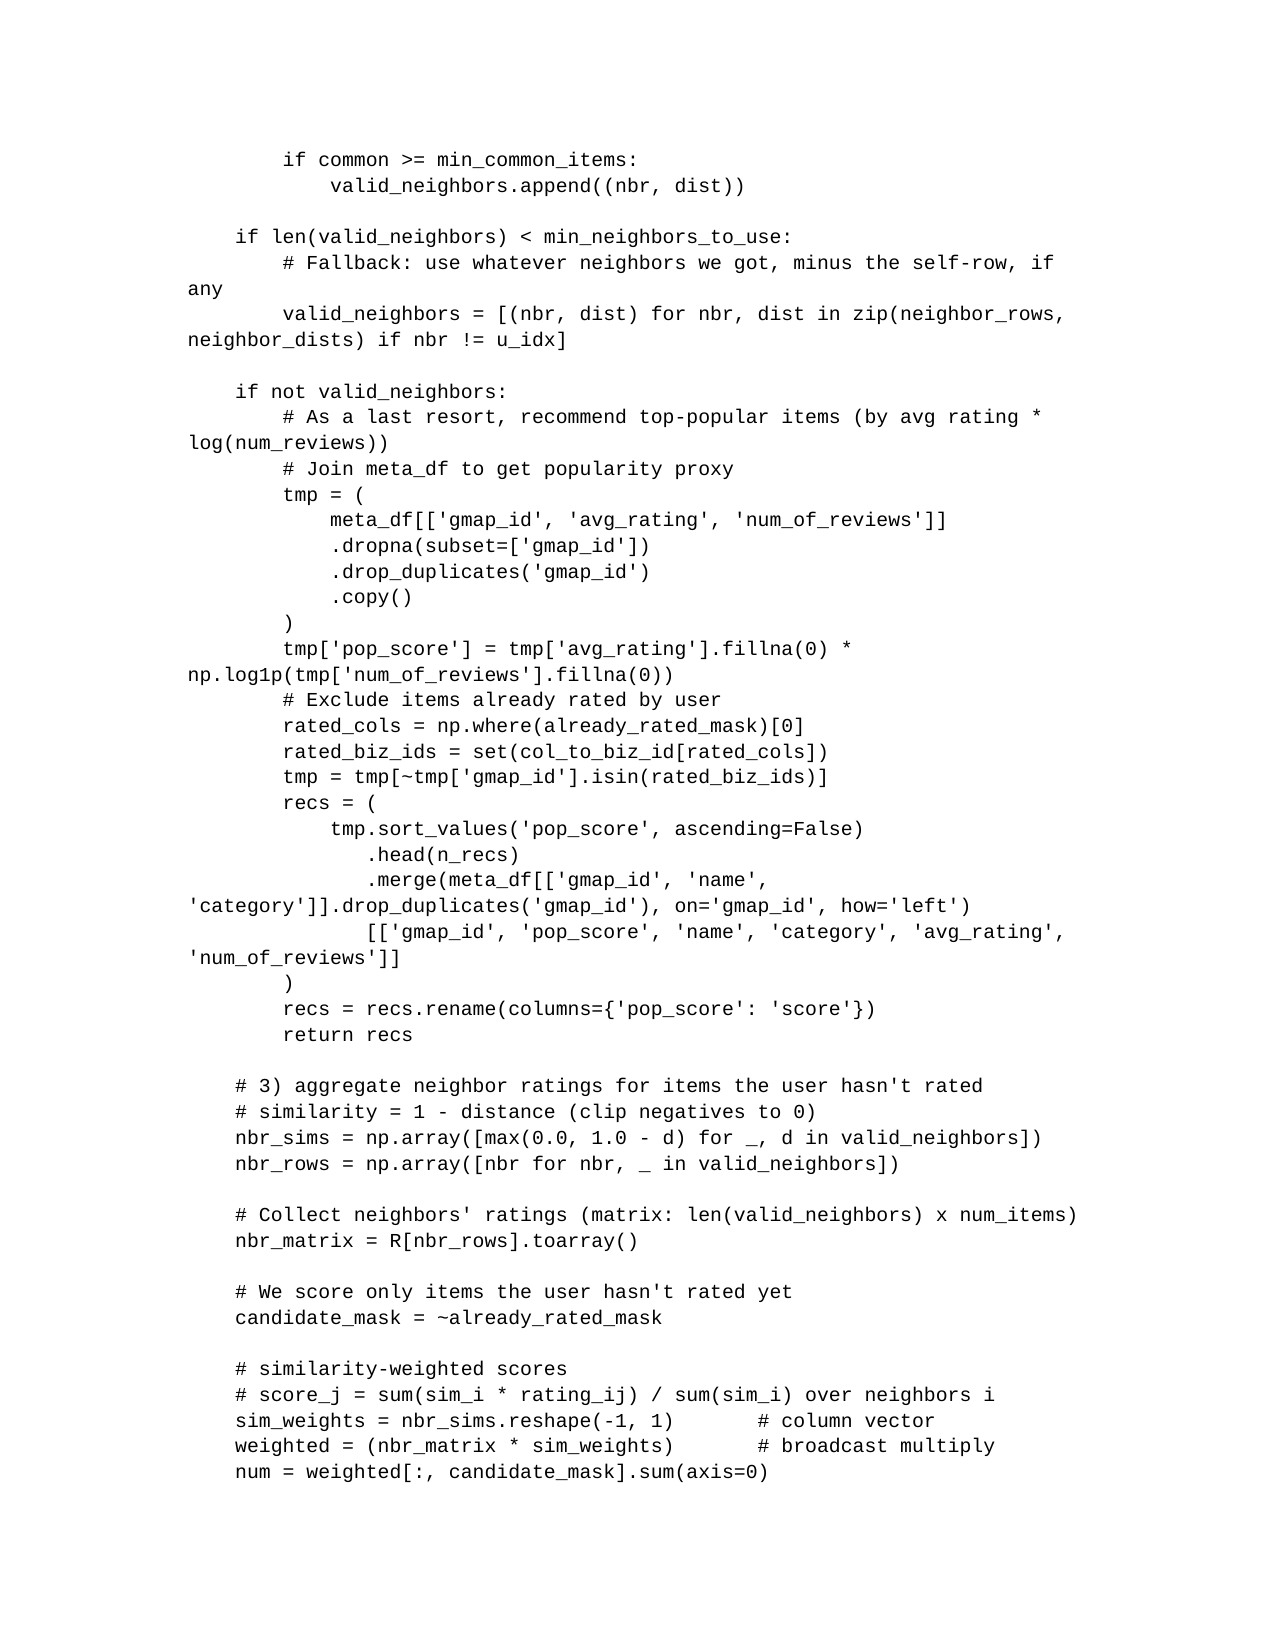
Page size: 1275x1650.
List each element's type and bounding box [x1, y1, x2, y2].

text [187, 150, 1087, 1484]
